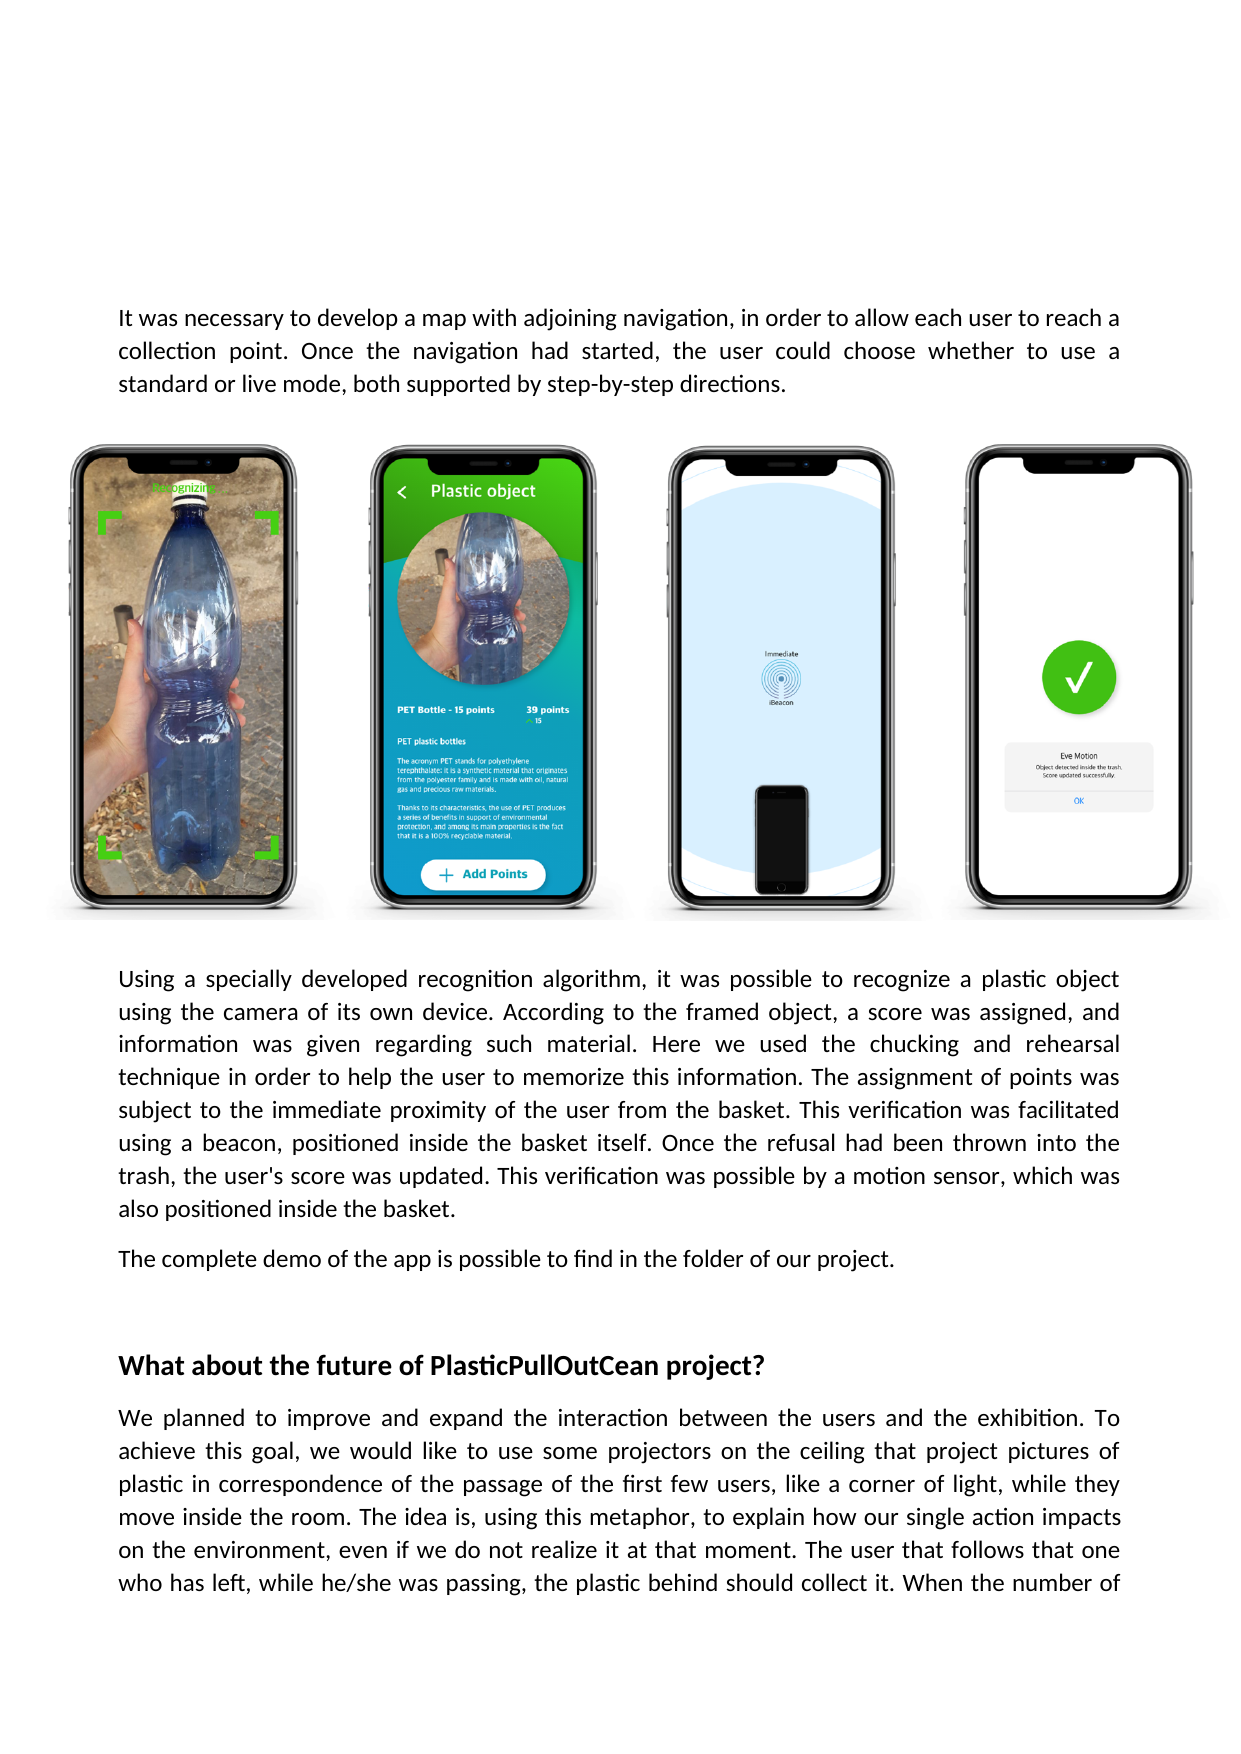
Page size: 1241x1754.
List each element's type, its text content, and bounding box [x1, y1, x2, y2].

text It was necessary to develop a map with adjoining navigation, in order to allow each user to reach a collection point. Once the navigation had started, the user could choose whether to use a standard or live mode, both supported by step-by-step directions. [118, 302, 1122, 398]
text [118, 1403, 1122, 1598]
text The complete demo of the app is possible to find in the folder of our project. [118, 1243, 1122, 1273]
text What about the future of PlasticPullOutCean project? [118, 1347, 1122, 1383]
picture [0, 434, 1241, 921]
text Using a specially developed recognition algorithm, it was possible to recognize a plastic object using the camera of its own device. According to the framed object, a score was assigned, and information was given regarding such material. Here we used the chucking and rehearsal technique in order to help the user to memorize this information. The assignment of points was subject to the immediate proximity of the user from the basket. This verification was facilitated using a beacon, positioned inside the basket itself. Once the refusal had been thrown into the trash, the user's score was updated. This verification was possible by a motion sensor, which was also positioned inside the basket. [118, 963, 1122, 1224]
